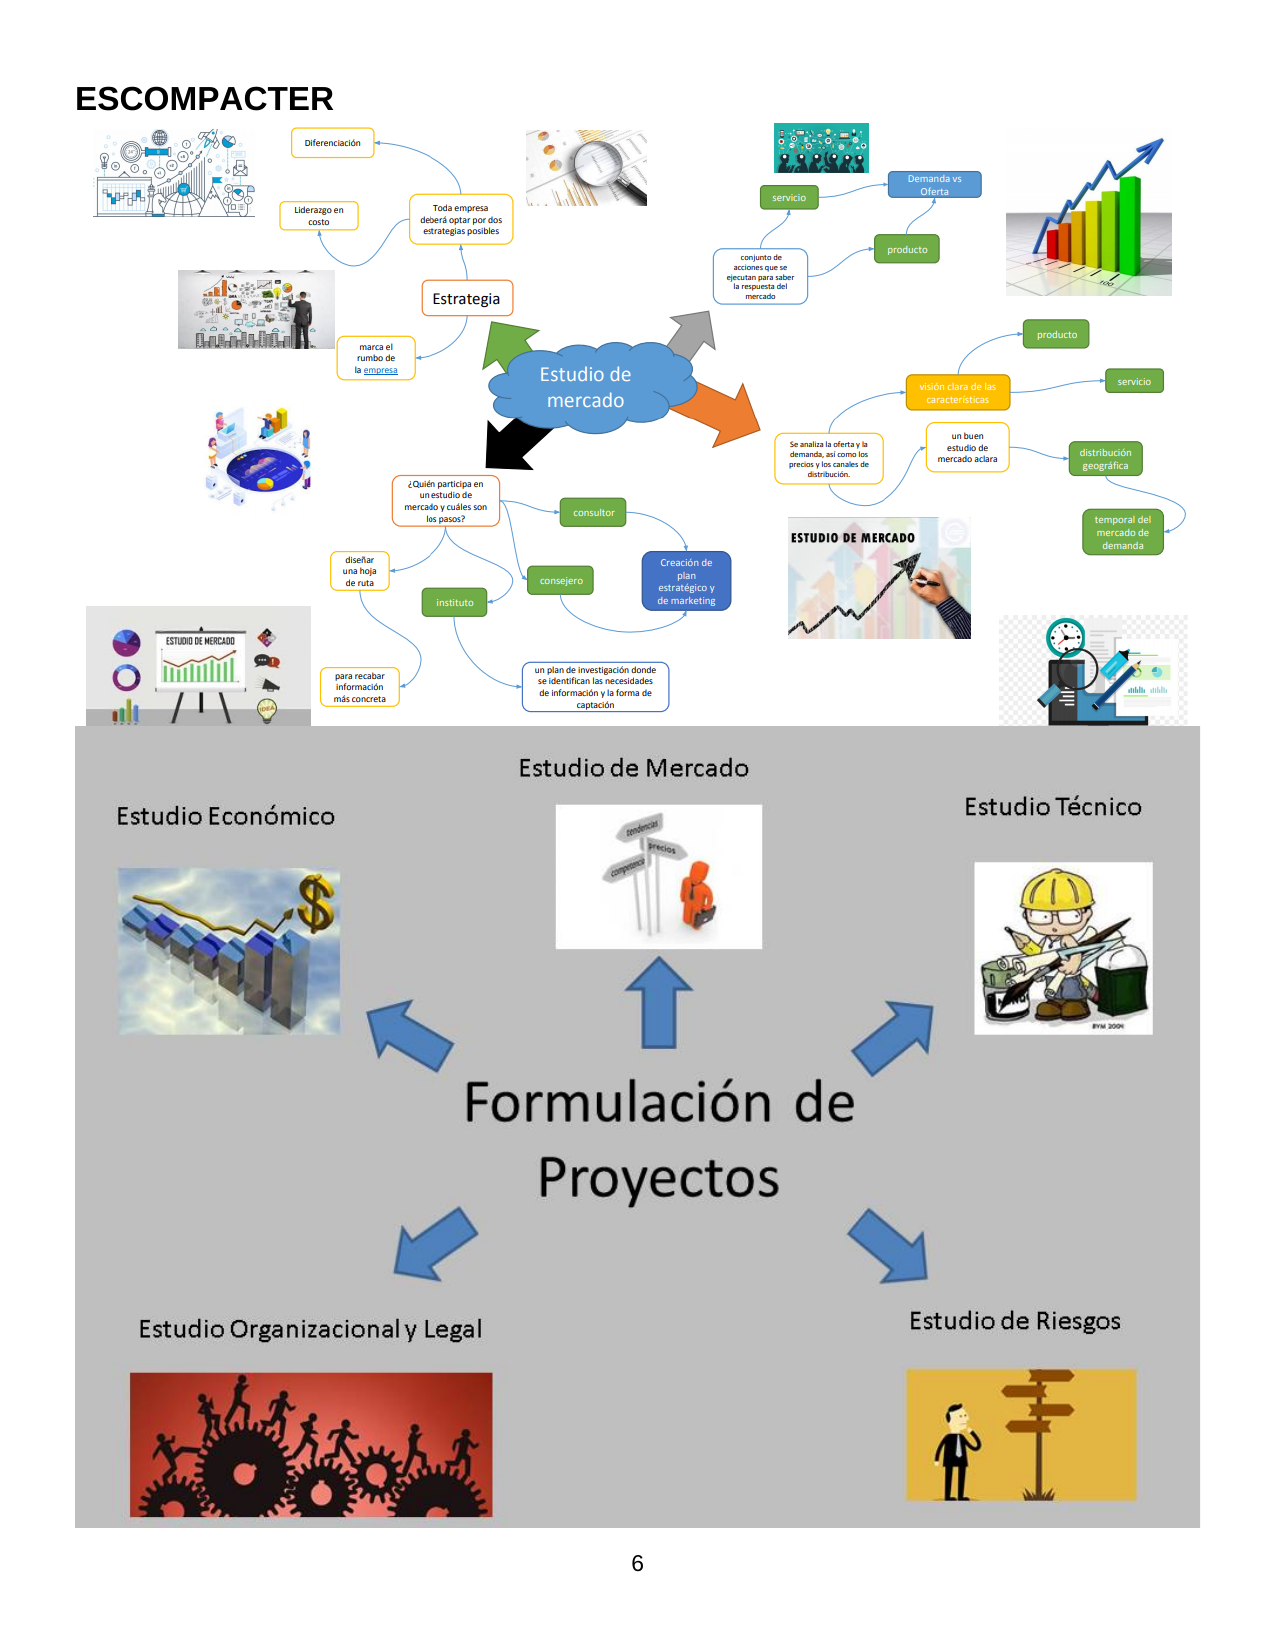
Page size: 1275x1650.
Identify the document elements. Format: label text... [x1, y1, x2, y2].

subtitle ESCOMPACTER [75, 79, 1200, 118]
picture [75, 121, 1200, 1528]
